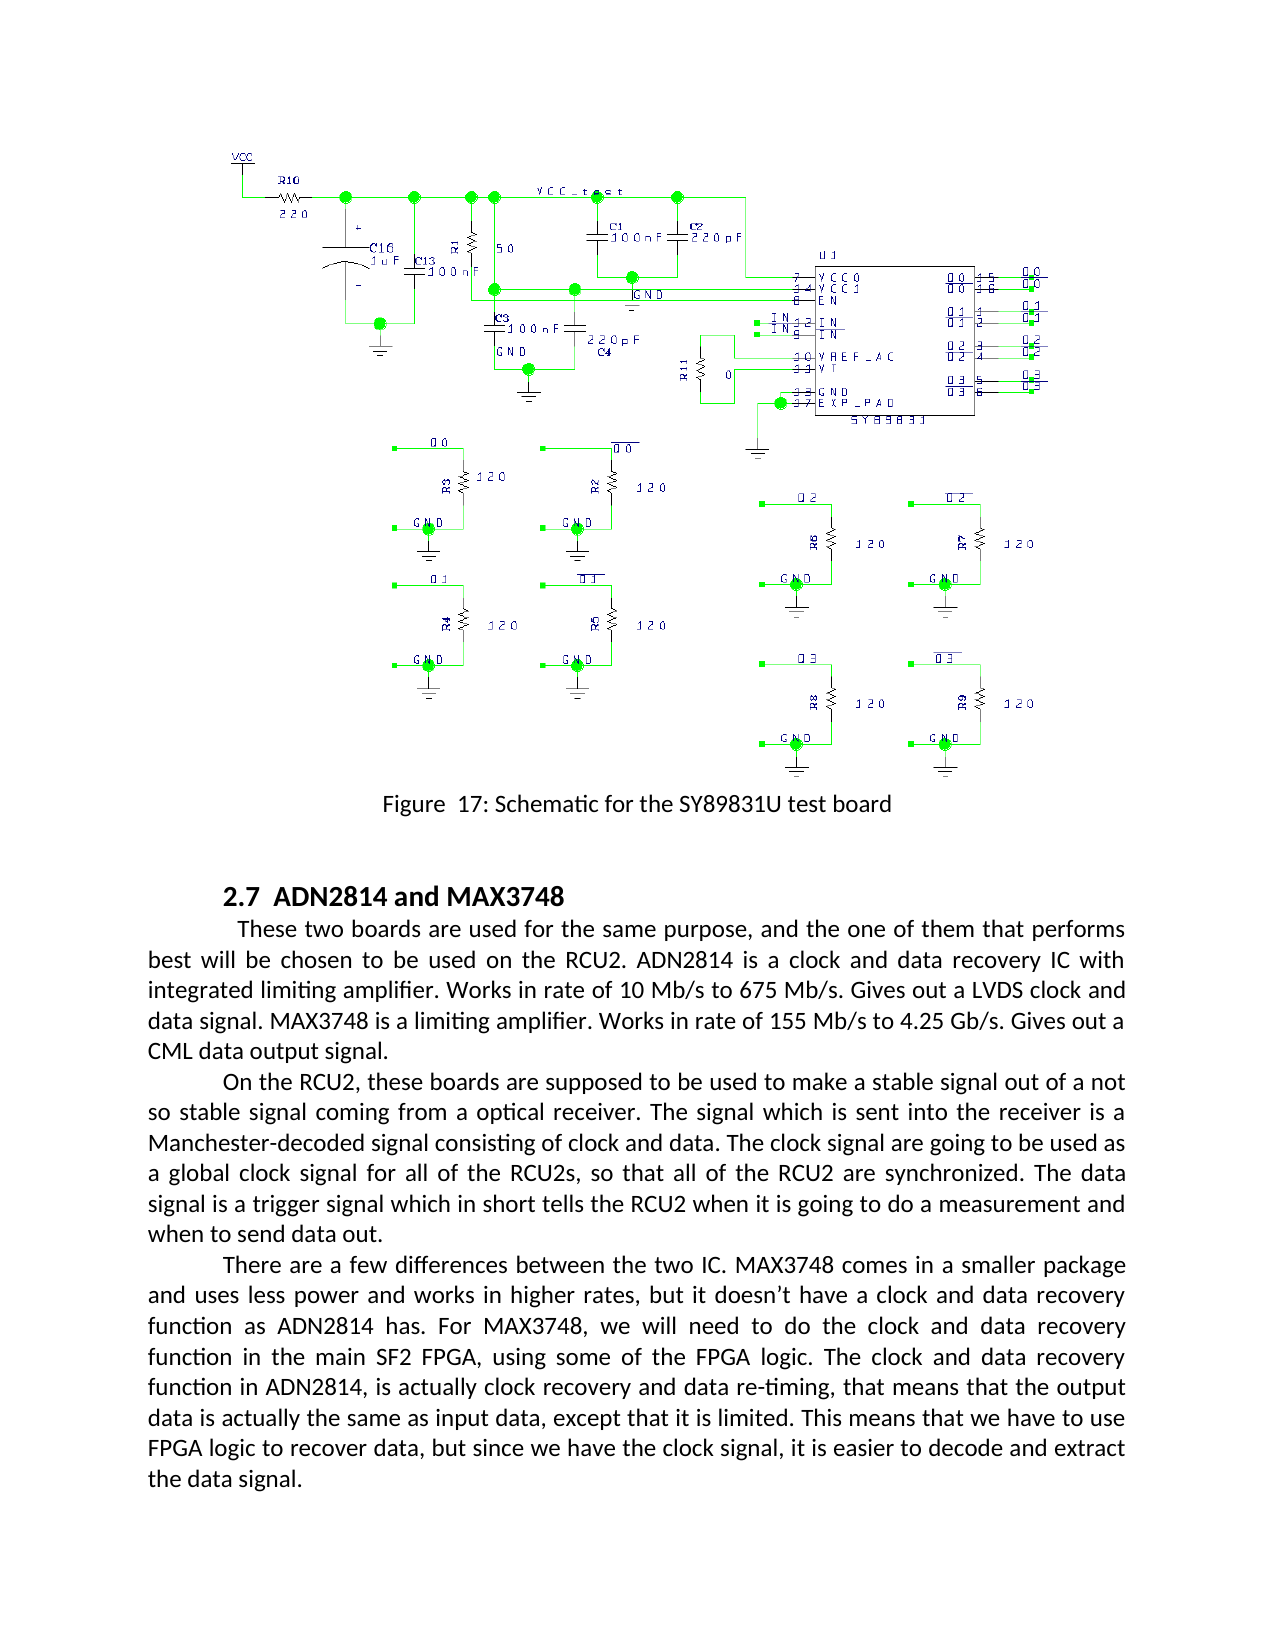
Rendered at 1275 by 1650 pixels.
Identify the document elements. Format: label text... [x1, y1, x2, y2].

subtitle 2.7 ADN2814 and MAX3748 [148, 878, 1127, 913]
text There are a few differences between the two IC. MAX3748 comes in a smaller package and uses less power and works in higher rates, but it doesn’t have a clock and data recovery function as ADN2814 has. For MAX3748, we will need to do the clock and data recovery function in the main SF2 FPGA, using some of the FPGA logic. The clock and data recovery function in ADN2814, is actually clock recovery and data re-timing, that means that the output data is actually the same as input data, except that it is limited. This means that we have to use FPGA logic to recover data, but since we have the clock signal, it is easier to decode and extract the data signal. [148, 1249, 1127, 1493]
text Figure 17: Schematic for the SY89831U test board [148, 788, 1127, 818]
text These two boards are used for the same purpose, and the one of them that performs best will be chosen to be used on the RCU2. ADN2814 is a clock and data recovery IC with integrated limiting amplifier. Works in rate of 10 Mb/s to 675 Mb/s. Gives out a LVDS clock and data signal. MAX3748 is a limiting amplifier. Works in rate of 155 Mb/s to 4.25 Gb/s. Gives out a CML data output signal. [148, 913, 1127, 1066]
picture [228, 147, 1057, 788]
text On the RCU2, these boards are supposed to be used to make a stable signal out of a not so stable signal coming from a optical receiver. The signal which is sent into the receiver is a Manchester-decoded signal consisting of clock and data. The clock signal are going to be used as a global clock signal for all of the RCU2s, so that all of the RCU2 are synchronized. The data signal is a trigger signal which in short tells the RCU2 when it is going to do a measurement and when to send data out. [148, 1066, 1127, 1249]
